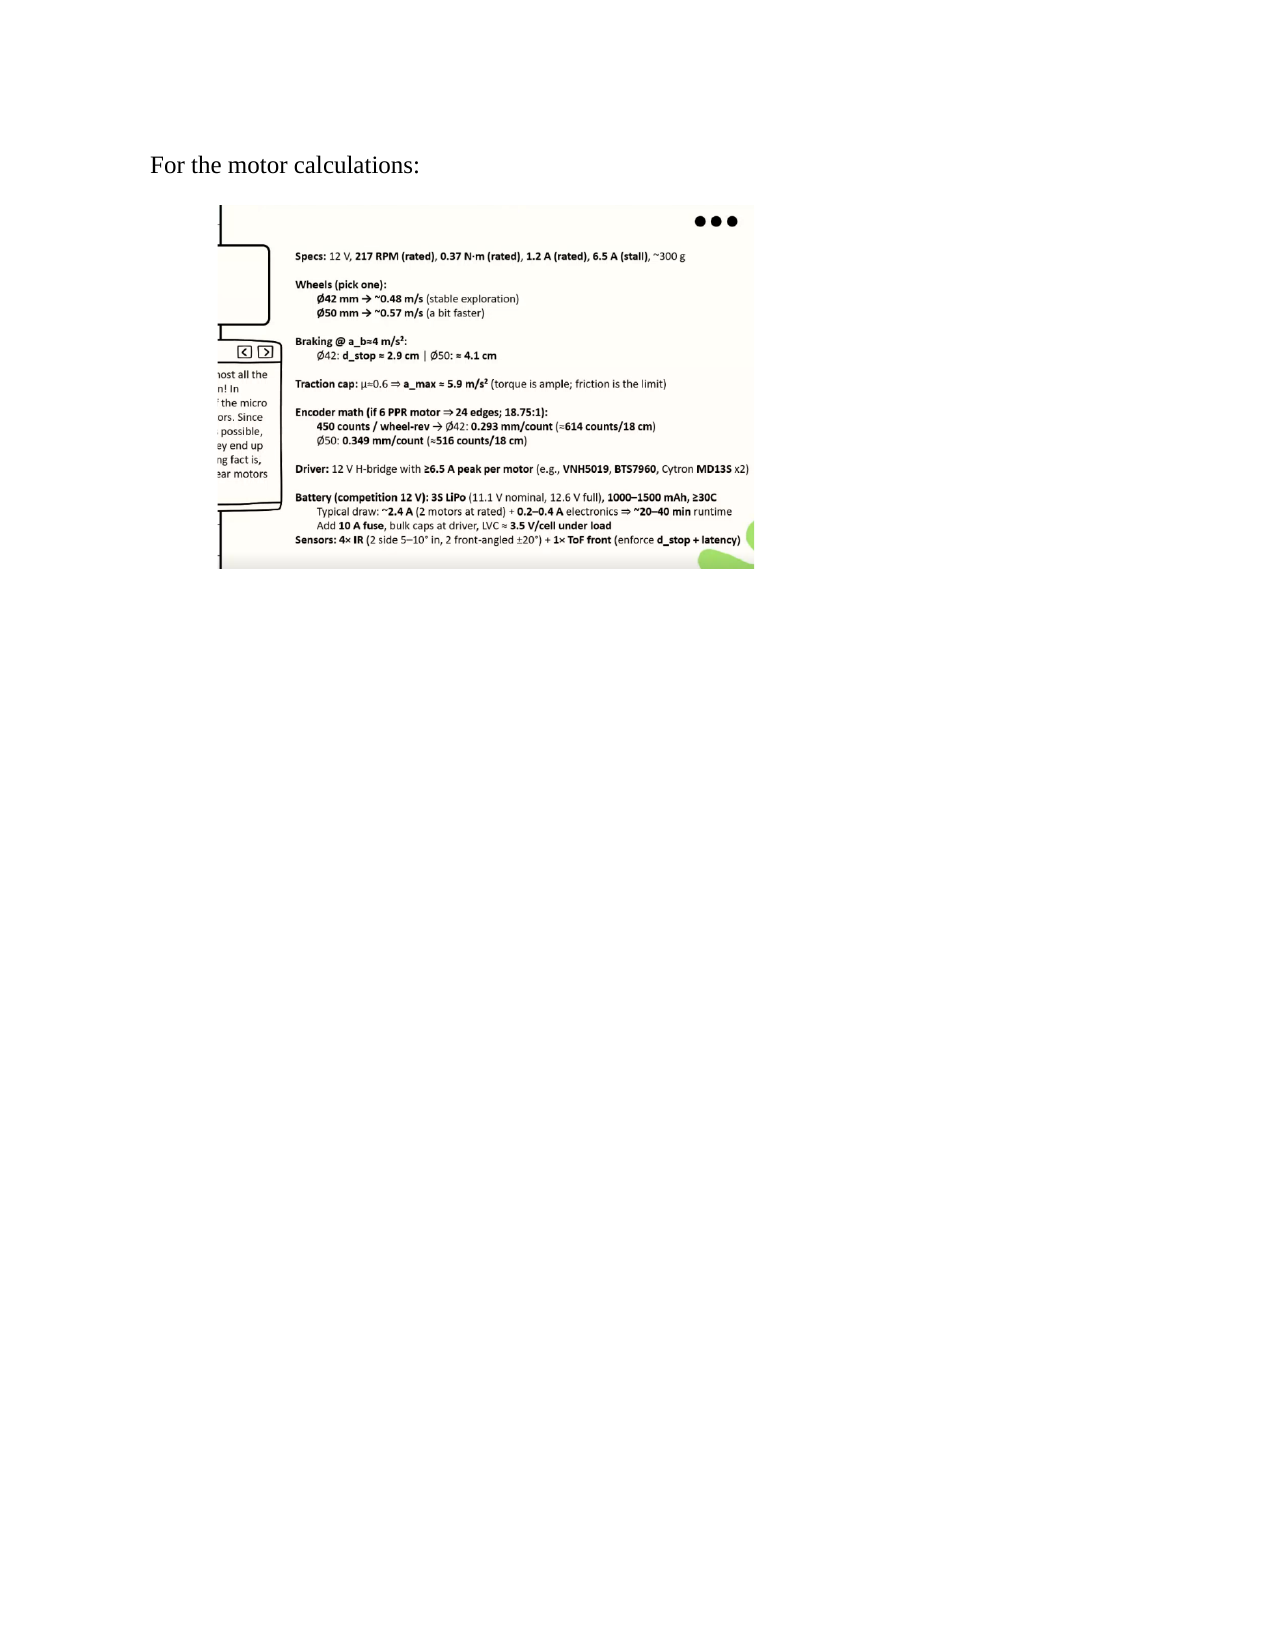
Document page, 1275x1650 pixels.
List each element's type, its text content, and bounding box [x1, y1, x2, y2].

picture [216, 205, 757, 571]
text For the motor calculations: [150, 150, 1125, 179]
